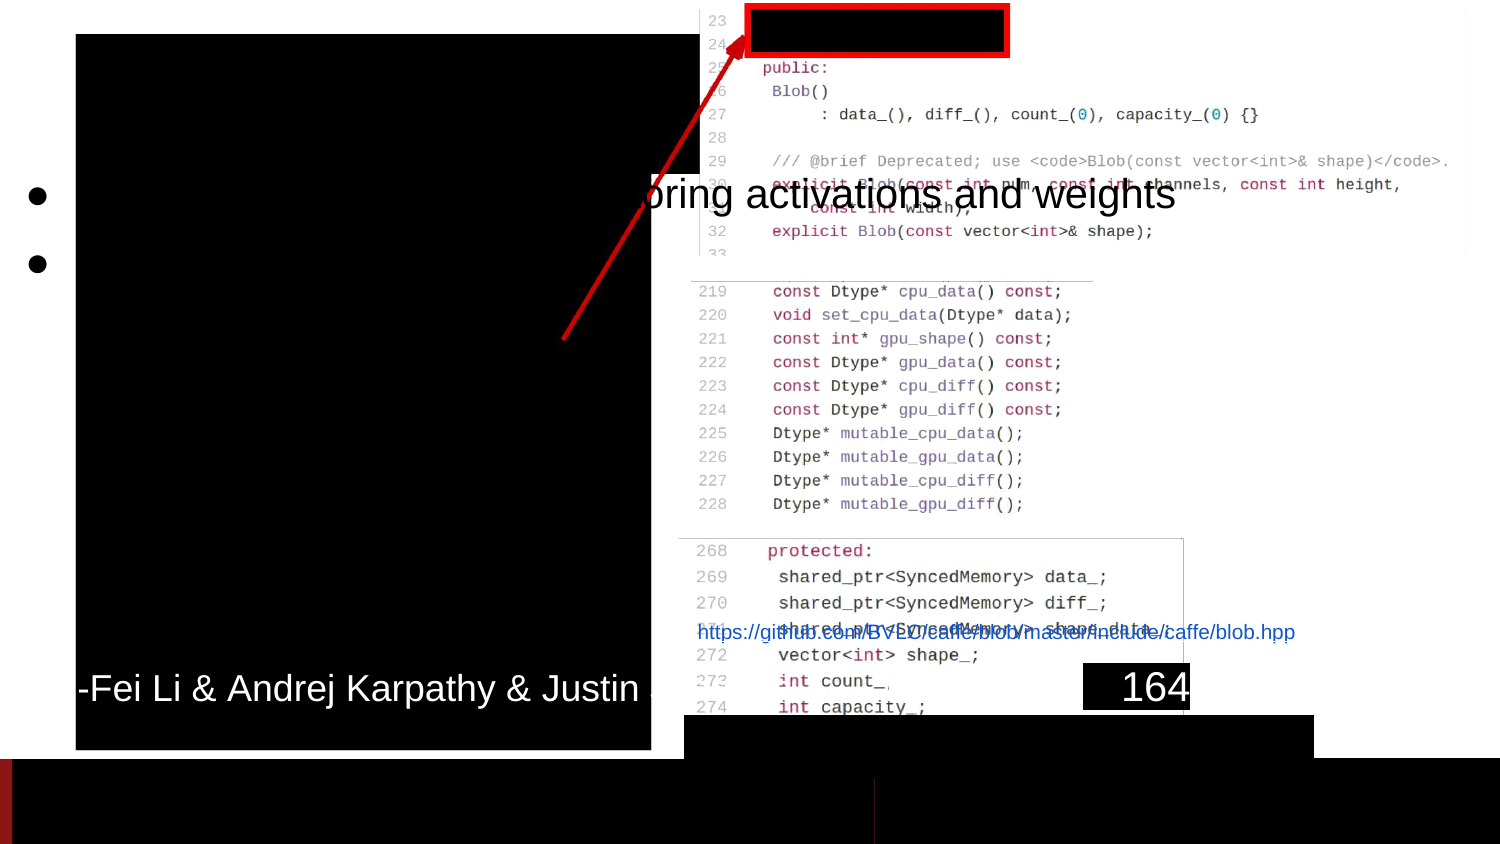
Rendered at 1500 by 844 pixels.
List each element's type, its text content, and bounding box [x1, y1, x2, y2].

list Template over datatype [25, 237, 1479, 285]
text Fei-Fei Li & Andrej Karpathy & Justin Johnson Lecture 12 164 22 Feb 2016 [25, 662, 1479, 710]
text https://github.com/BVLC/caffe/blob/master/include/caffe/blob.hpp [25, 620, 1296, 644]
text Caffe: Blobs [89, 54, 1479, 141]
picture [0, 3, 1500, 844]
list N-dimensional array for storing activations and weights [25, 169, 1479, 217]
